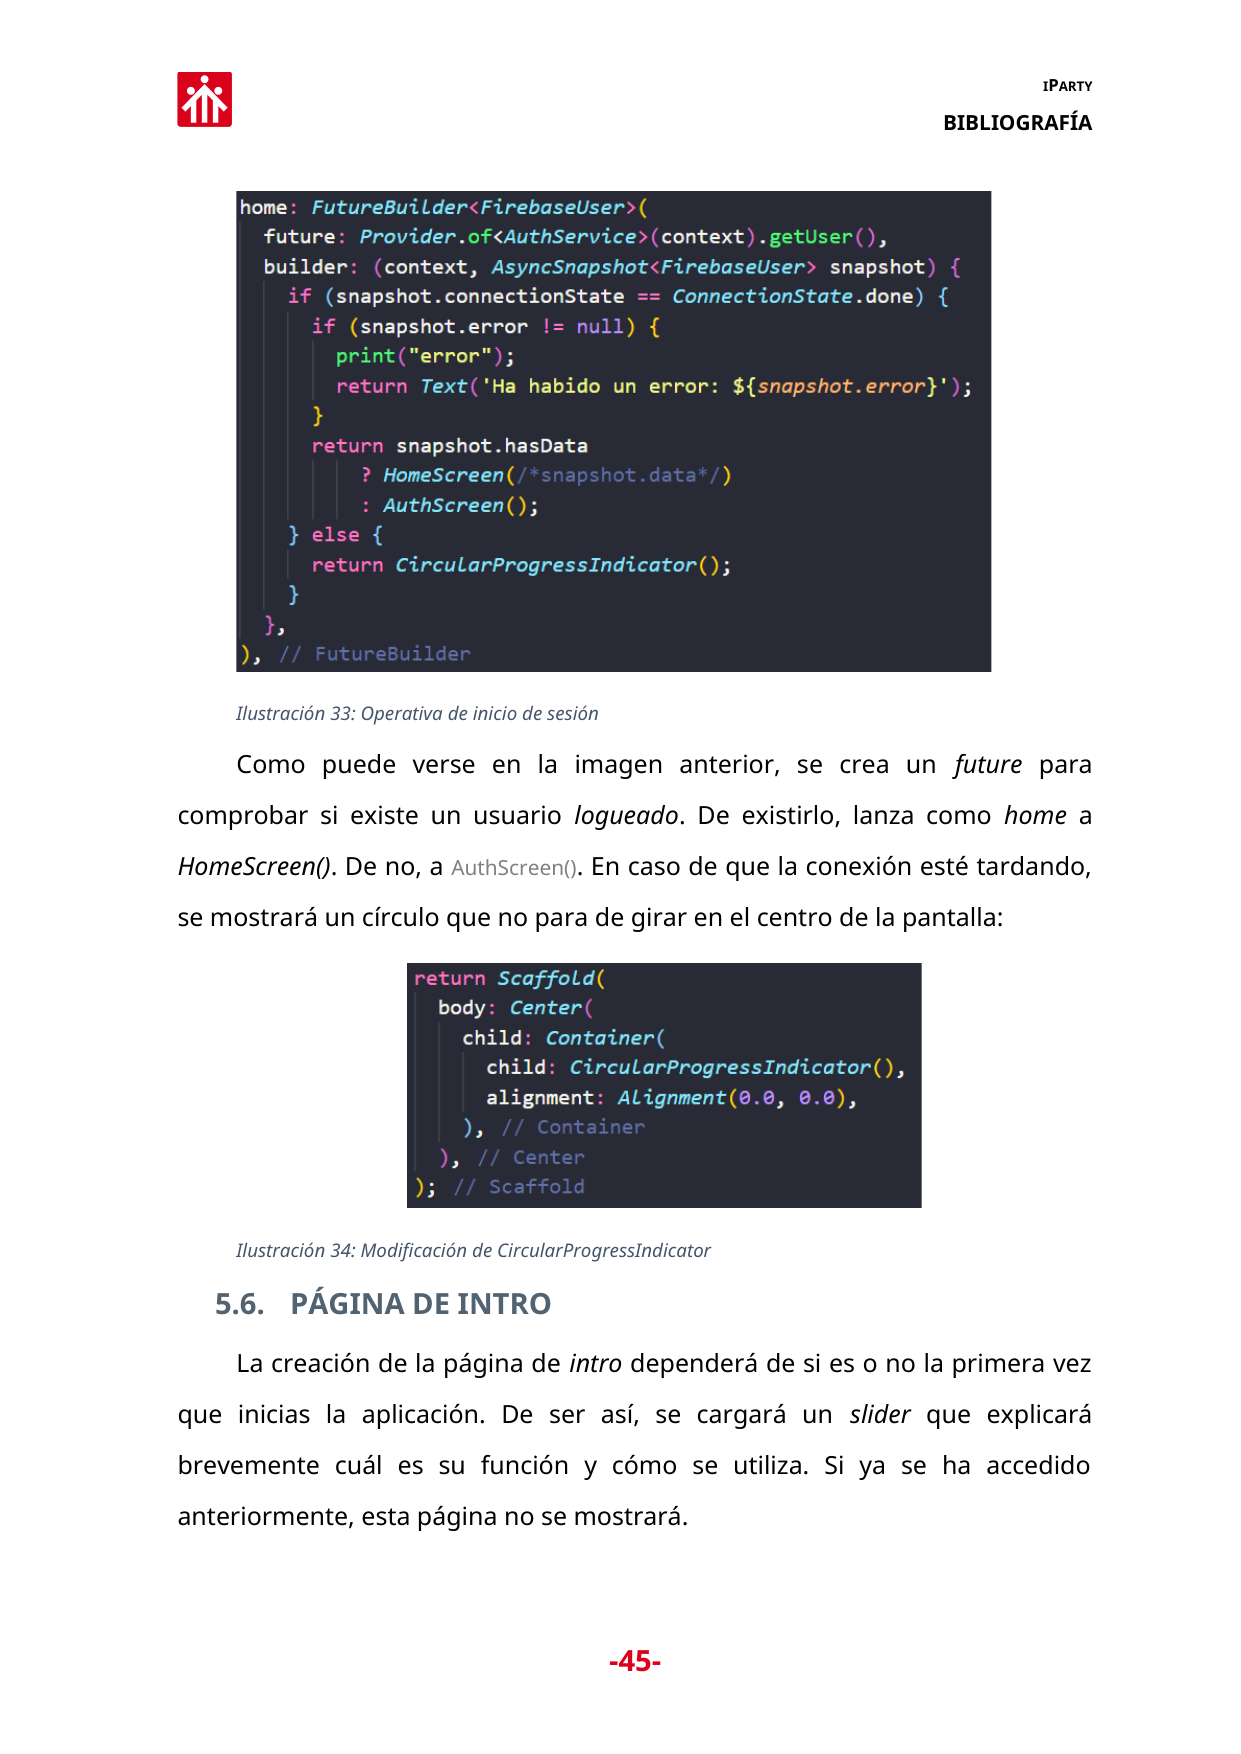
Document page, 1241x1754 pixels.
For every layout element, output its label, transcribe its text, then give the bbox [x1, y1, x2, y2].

text La creación de la página de intro dependerá de si es o no la primera vez que inicias la aplicación. De ser así, se cargará un slider que explicará brevemente cuál es su función y cómo se utiliza. Si ya se ha accedido anteriormente, esta página no se mostrará. [177, 1346, 1092, 1533]
picture [407, 963, 922, 1208]
text Ilustración 33: Operativa de inicio de sesión [177, 701, 1092, 726]
picture [177, 72, 232, 127]
picture [236, 191, 992, 672]
text Ilustración 34: Modificación de CircularProgressIndicator [177, 1237, 1092, 1262]
subtitle Página de Intro [215, 1283, 1092, 1323]
text Como puede verse en la imagen anterior, se crea un future para comprobar si existe un usuario logueado. De existirlo, lanza como home a HomeScreen(). De no, a AuthScreen(). En caso de que la conexión esté tardando, se mostrará un círculo que no para de girar en el centro de la pantalla: [177, 747, 1092, 934]
